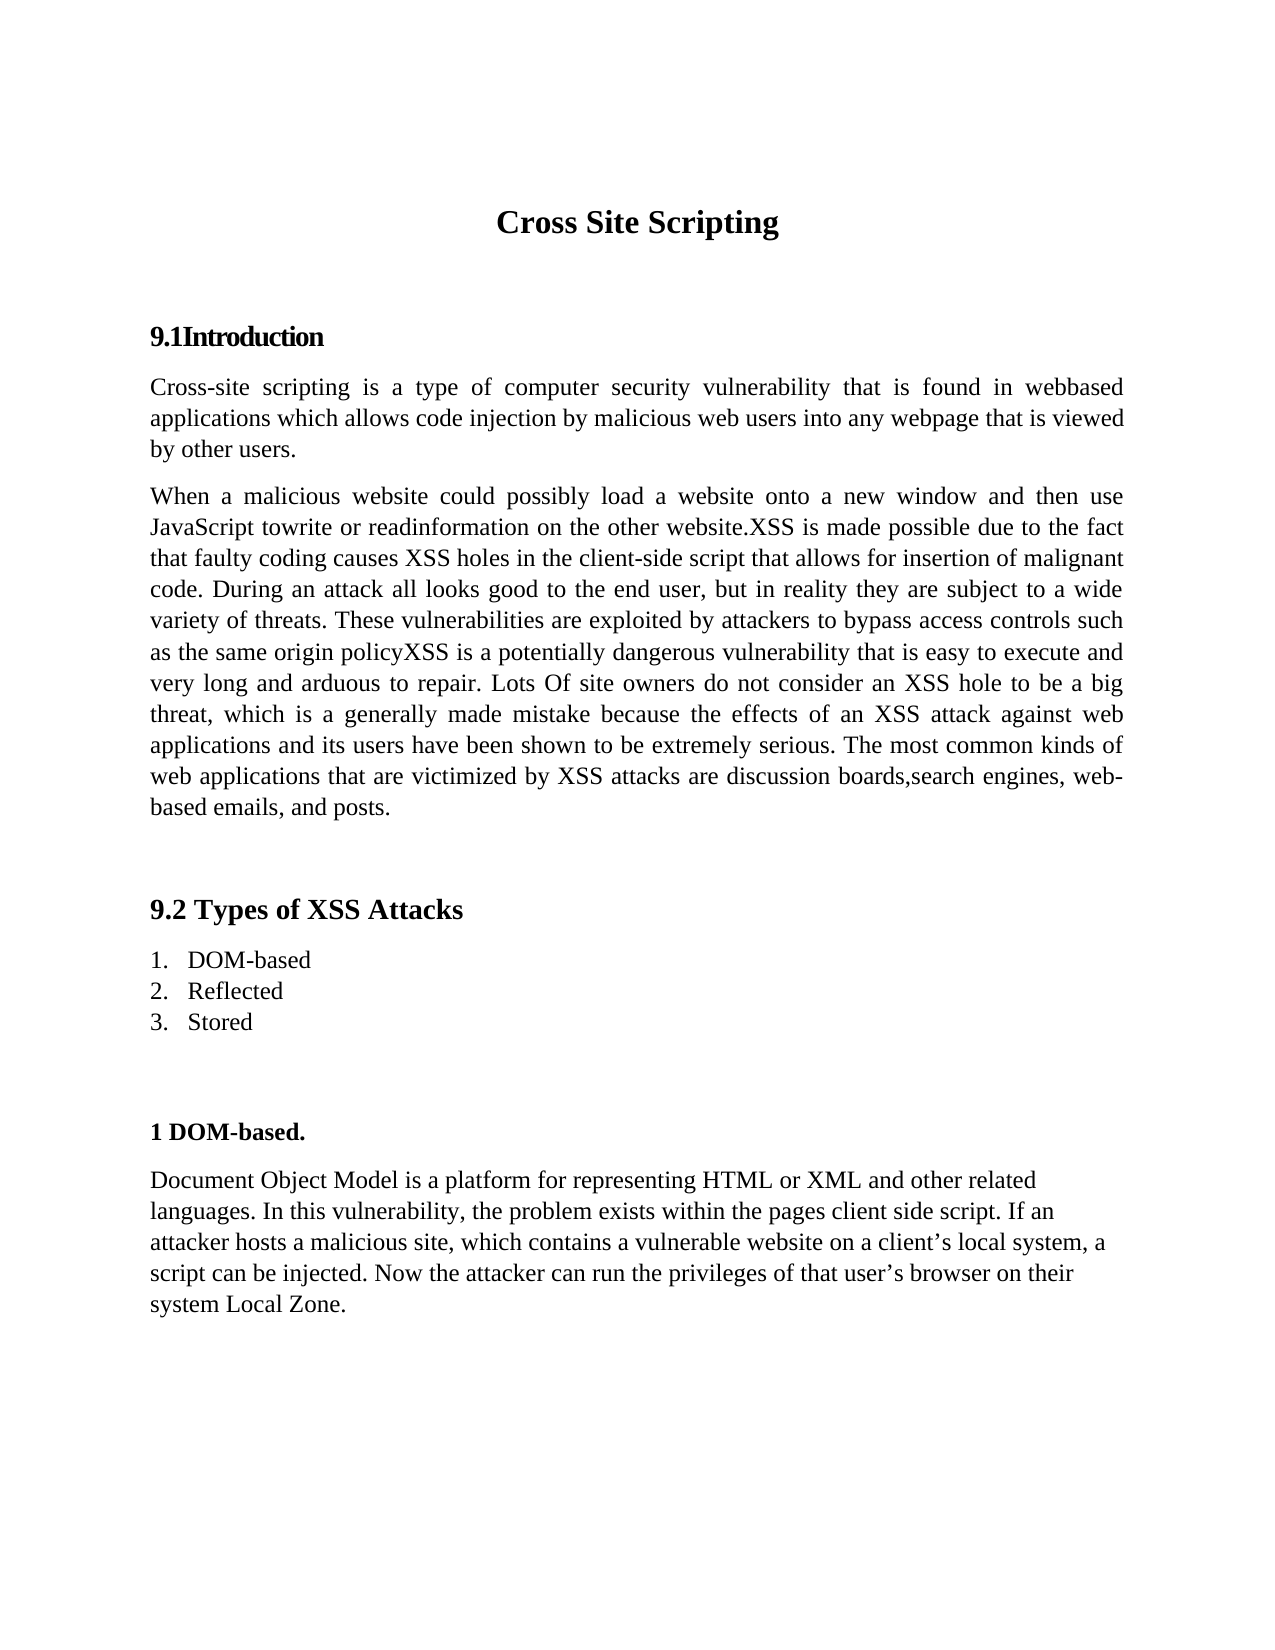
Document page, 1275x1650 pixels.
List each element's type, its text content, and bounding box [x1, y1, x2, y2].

text Cross Site Scripting [150, 203, 1125, 241]
text Cross-site scripting is a type of computer security vulnerability that is found in webbased applications which allows code injection by malicious web users into any webpage that is viewed by other users. [150, 372, 1125, 462]
text When a malicious website could possibly load a website onto a new window and then use JavaScript towrite or readinformation on the other website.XSS is made possible due to the fact that faulty coding causes XSS holes in the client-side script that allows for insertion of malignant code. During an attack all looks good to the end user, but in reality they are subject to a wide variety of threats. These vulnerabilities are exploited by attackers to bypass access controls such as the same origin policyXSS is a potentially dangerous vulnerability that is easy to execute and very long and arduous to repair. Lots Of site owners do not consider an XSS hole to be a big threat, which is a generally made mistake because the effects of an XSS attack against web applications and its users have been shown to be extremely serious. The most common kinds of web applications that are victimized by XSS attacks are discussion boards,search engines, web-based emails, and posts. [150, 481, 1125, 821]
list Stored [150, 1007, 1125, 1036]
text 1 DOM-based. [150, 1117, 1125, 1146]
list DOM-based [150, 945, 1125, 974]
text Document Object Model is a platform for representing HTML or XML and other related languages. In this vulnerability, the problem exists within the pages client side script. If an attacker hosts a malicious site, which contains a vulnerable website on a client’s local system, a script can be injected. Now the attacker can run the privileges of that user’s browser on their system Local Zone. [150, 1165, 1125, 1318]
list Reflected [150, 976, 1125, 1005]
text 9.1Introduction [150, 319, 1125, 352]
text 9.2 Types of XSS Attacks [150, 892, 1125, 926]
